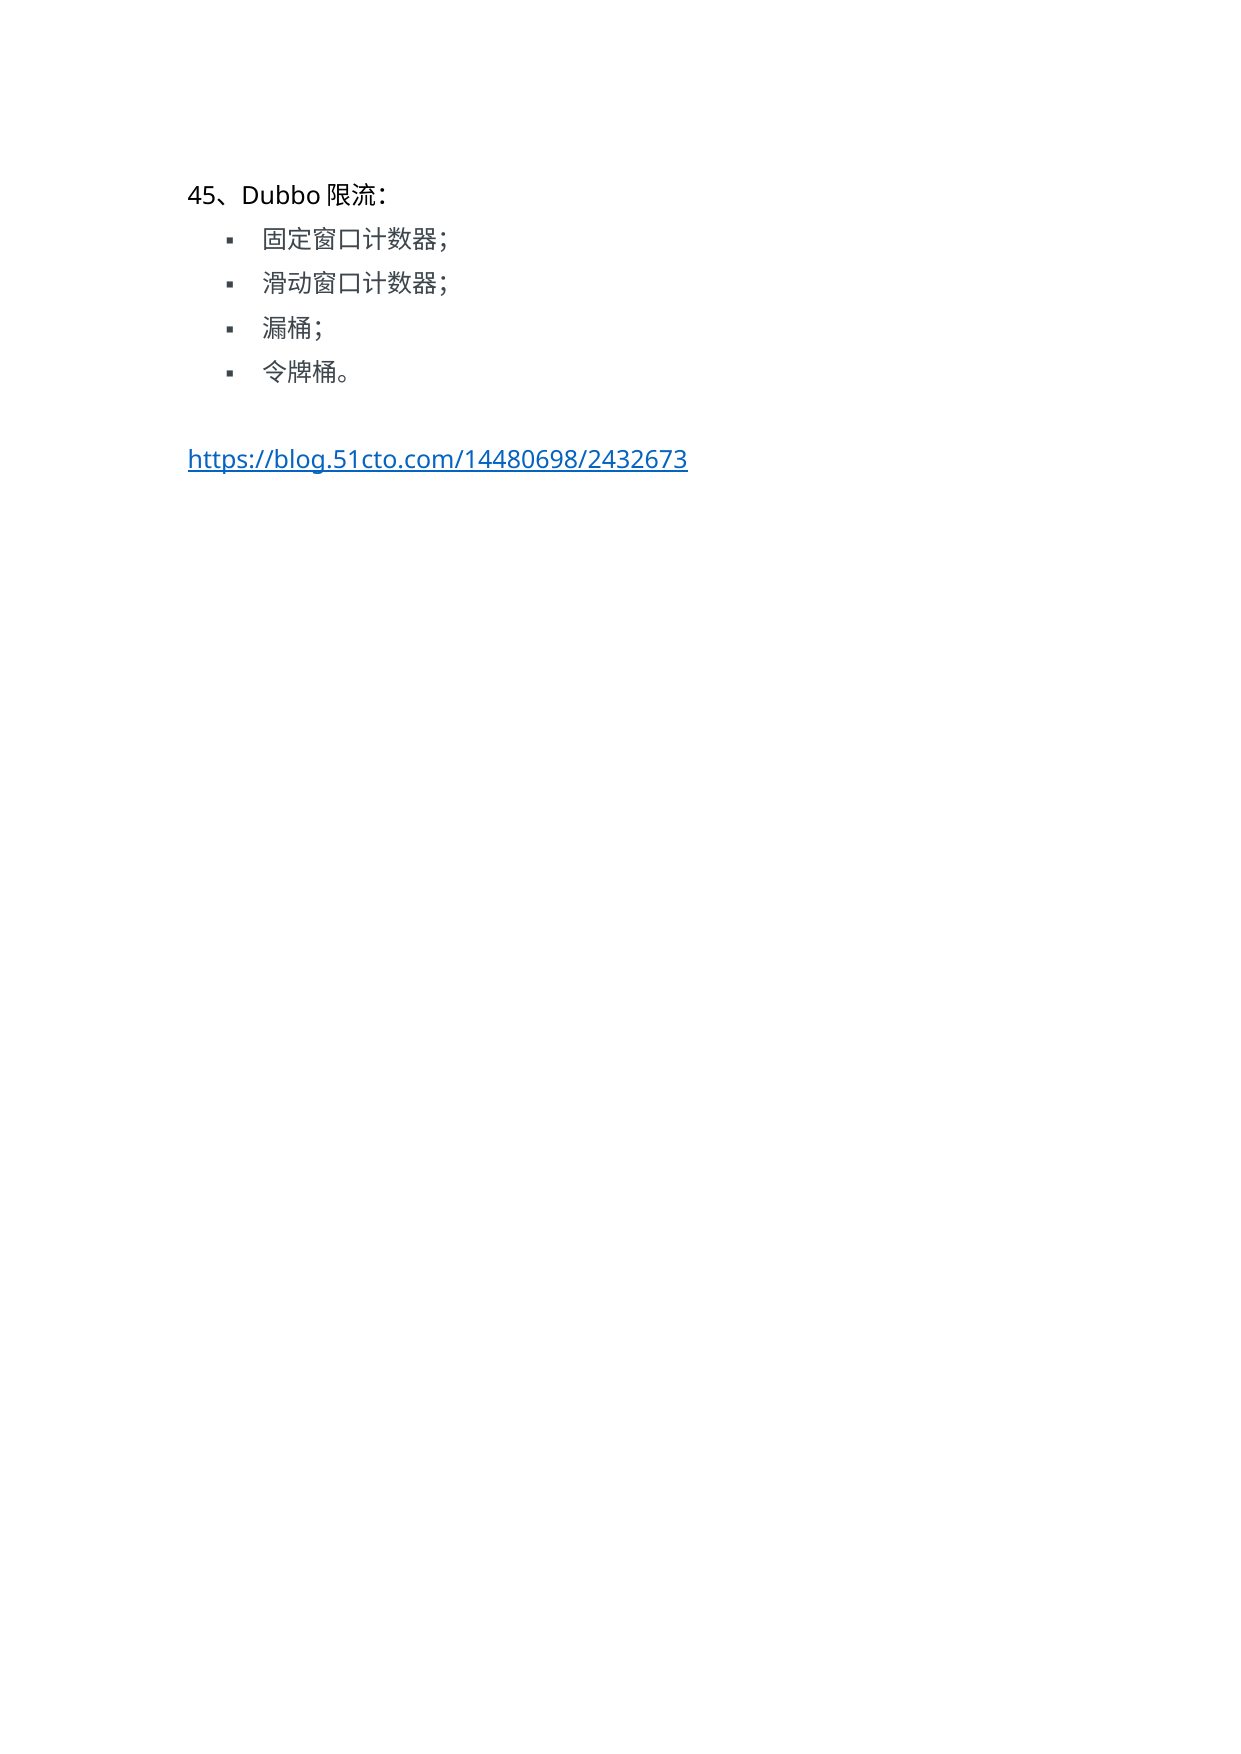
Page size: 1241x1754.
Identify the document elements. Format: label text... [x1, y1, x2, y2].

text 45、Dubbo限流： [187, 172, 1053, 216]
list 令牌桶。 [225, 348, 1053, 392]
text https://blog.51cto.com/14480698/2432673 [187, 436, 1053, 480]
list 固定窗口计数器； [225, 216, 1053, 260]
list 滑动窗口计数器； [225, 260, 1053, 304]
list 漏桶； [225, 304, 1053, 348]
